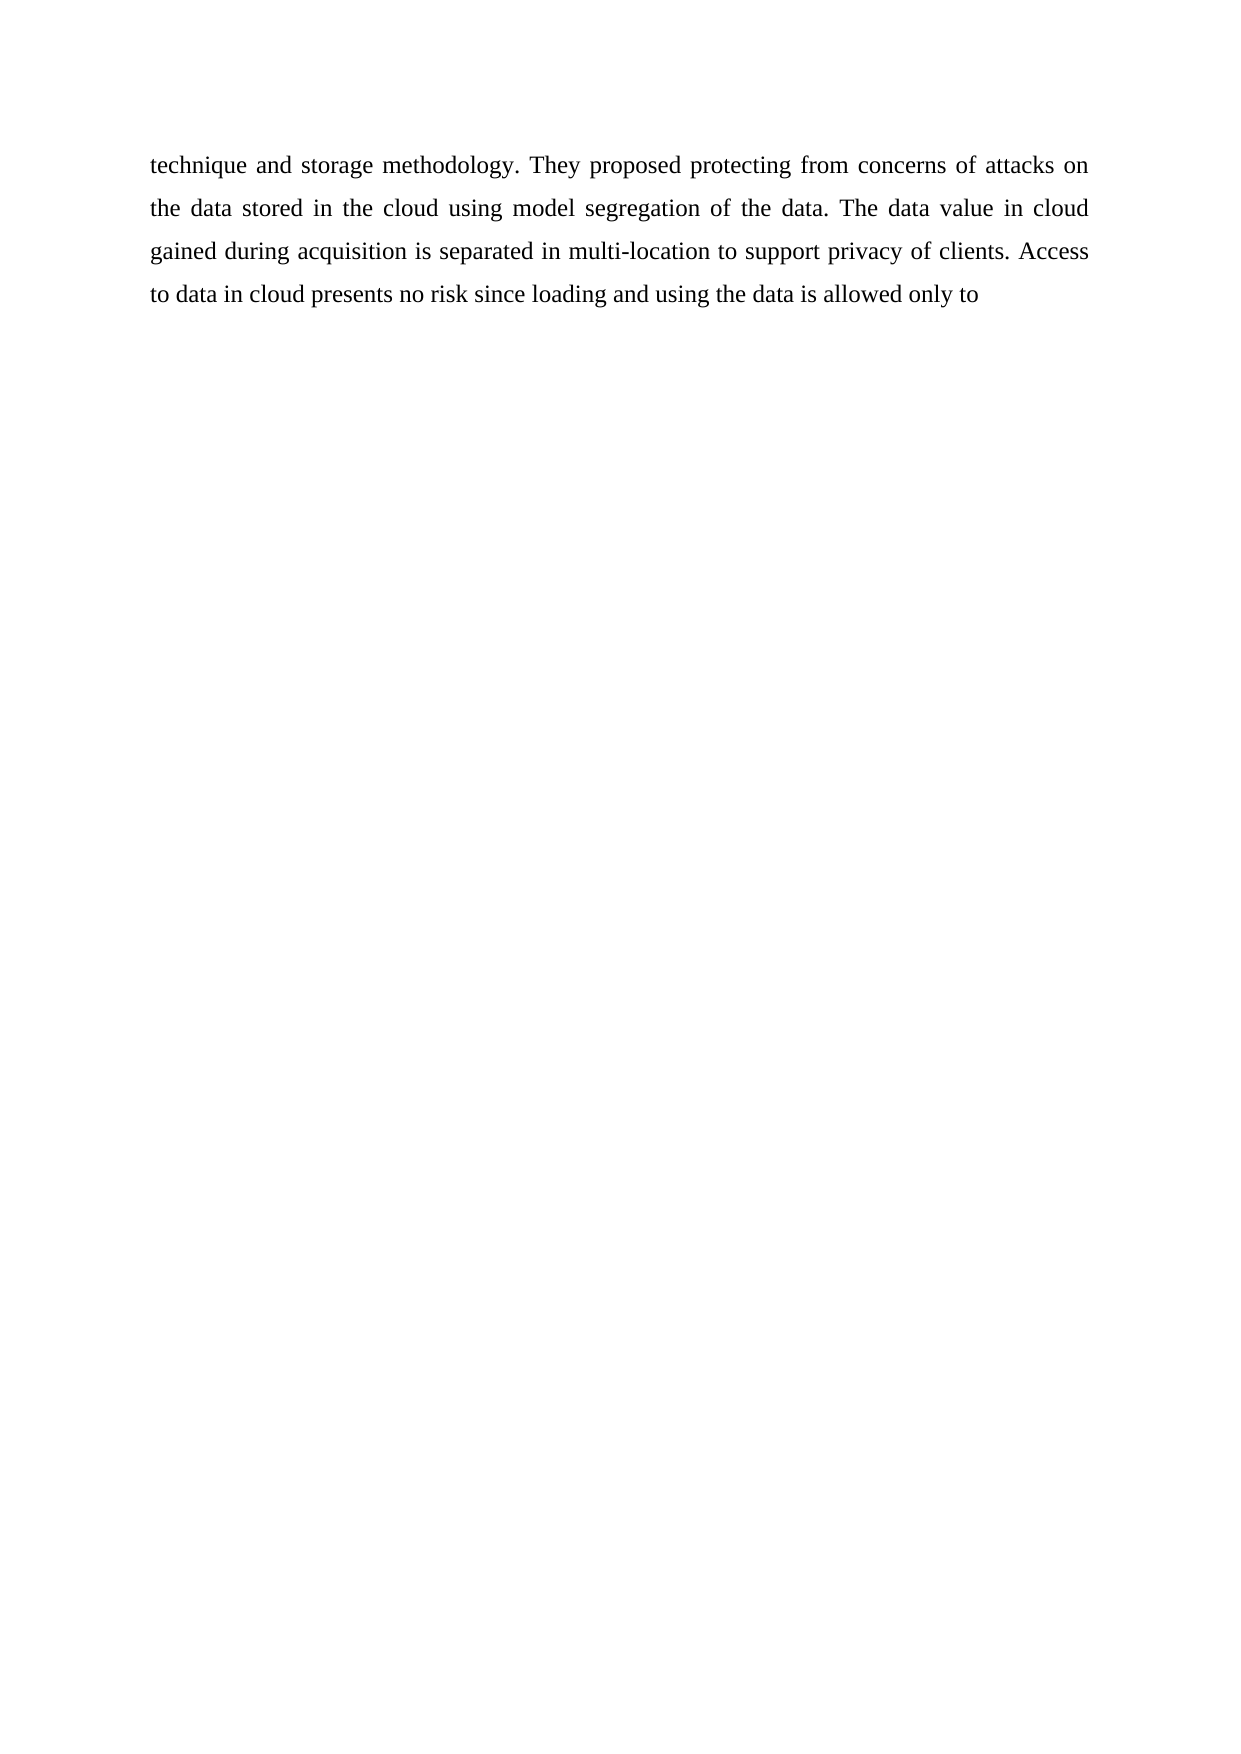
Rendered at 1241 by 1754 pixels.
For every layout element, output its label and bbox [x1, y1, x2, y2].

text [150, 150, 1090, 308]
